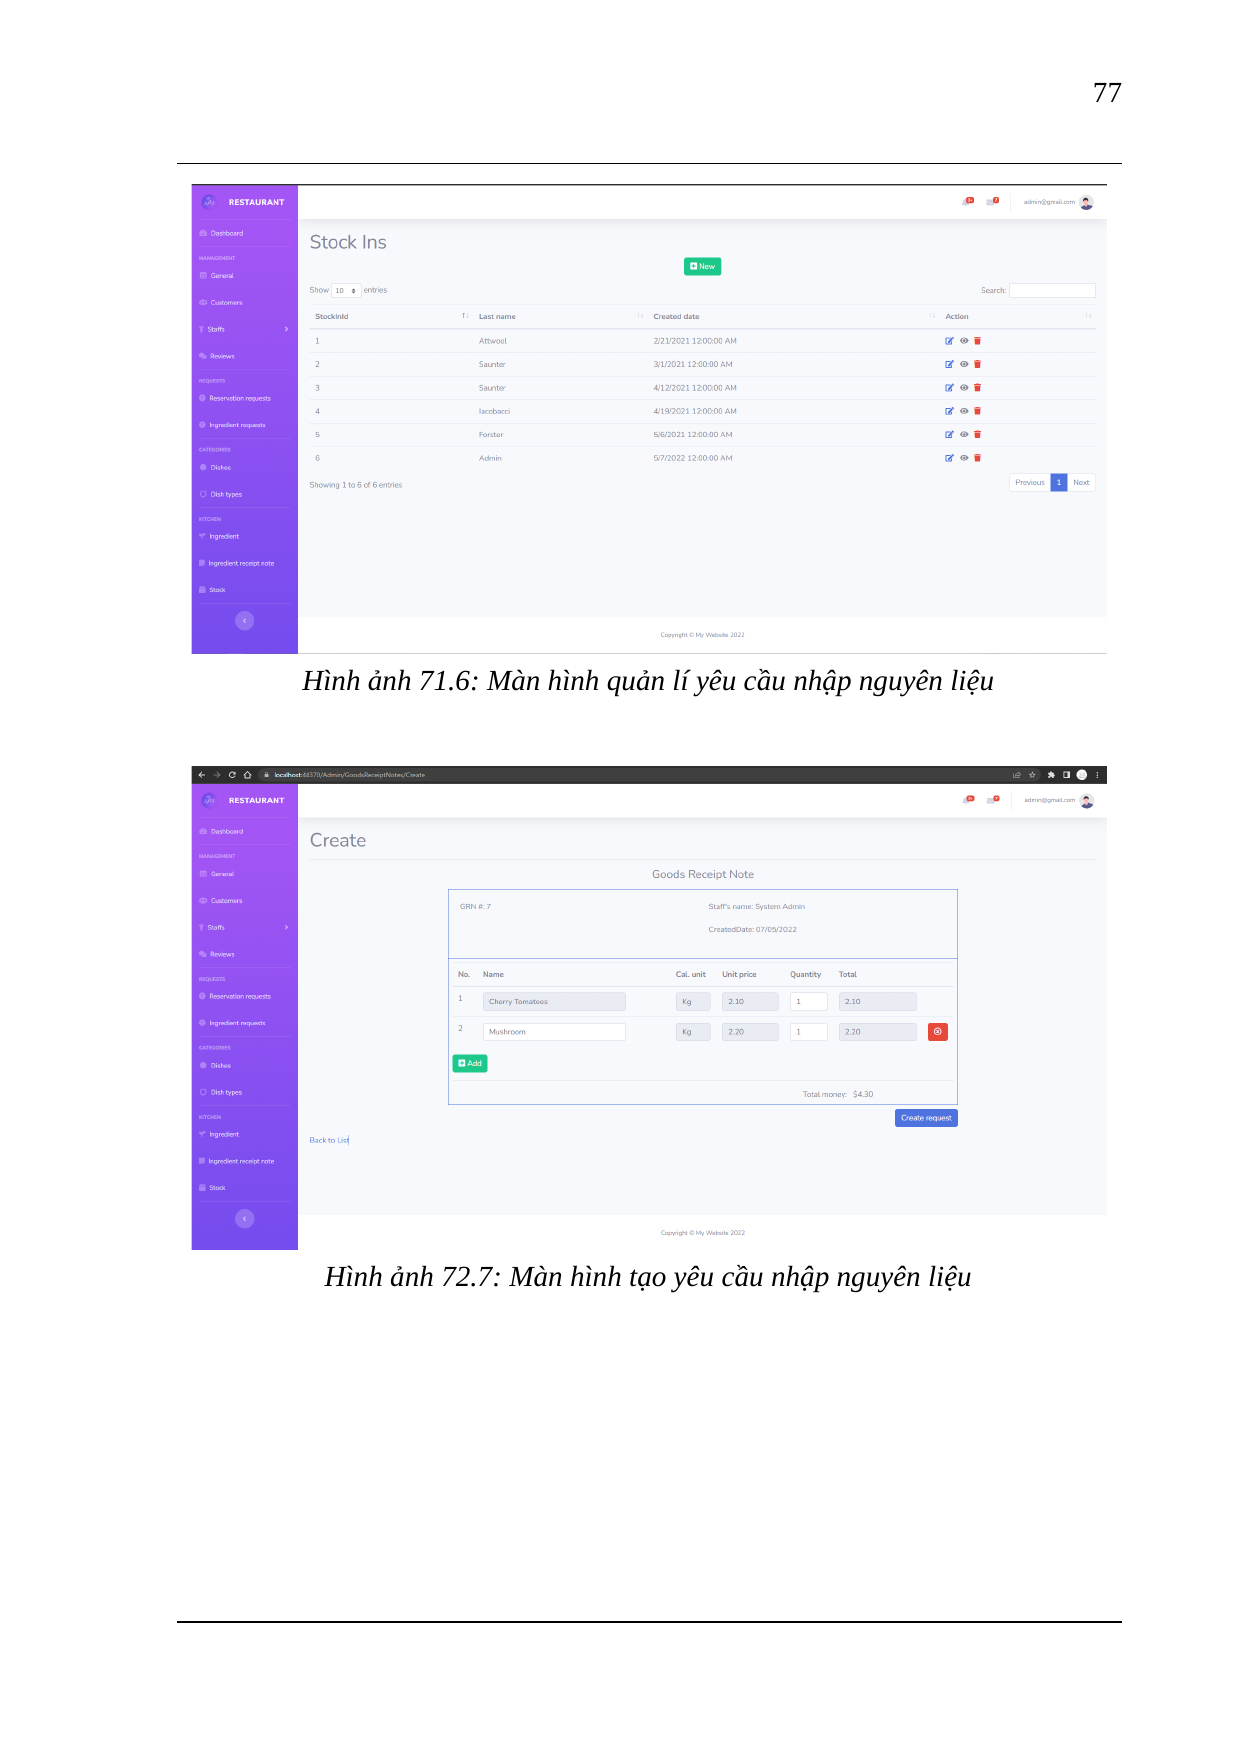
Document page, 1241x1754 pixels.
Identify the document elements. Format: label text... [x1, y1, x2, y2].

picture [191, 766, 1107, 1250]
picture [191, 184, 1107, 654]
